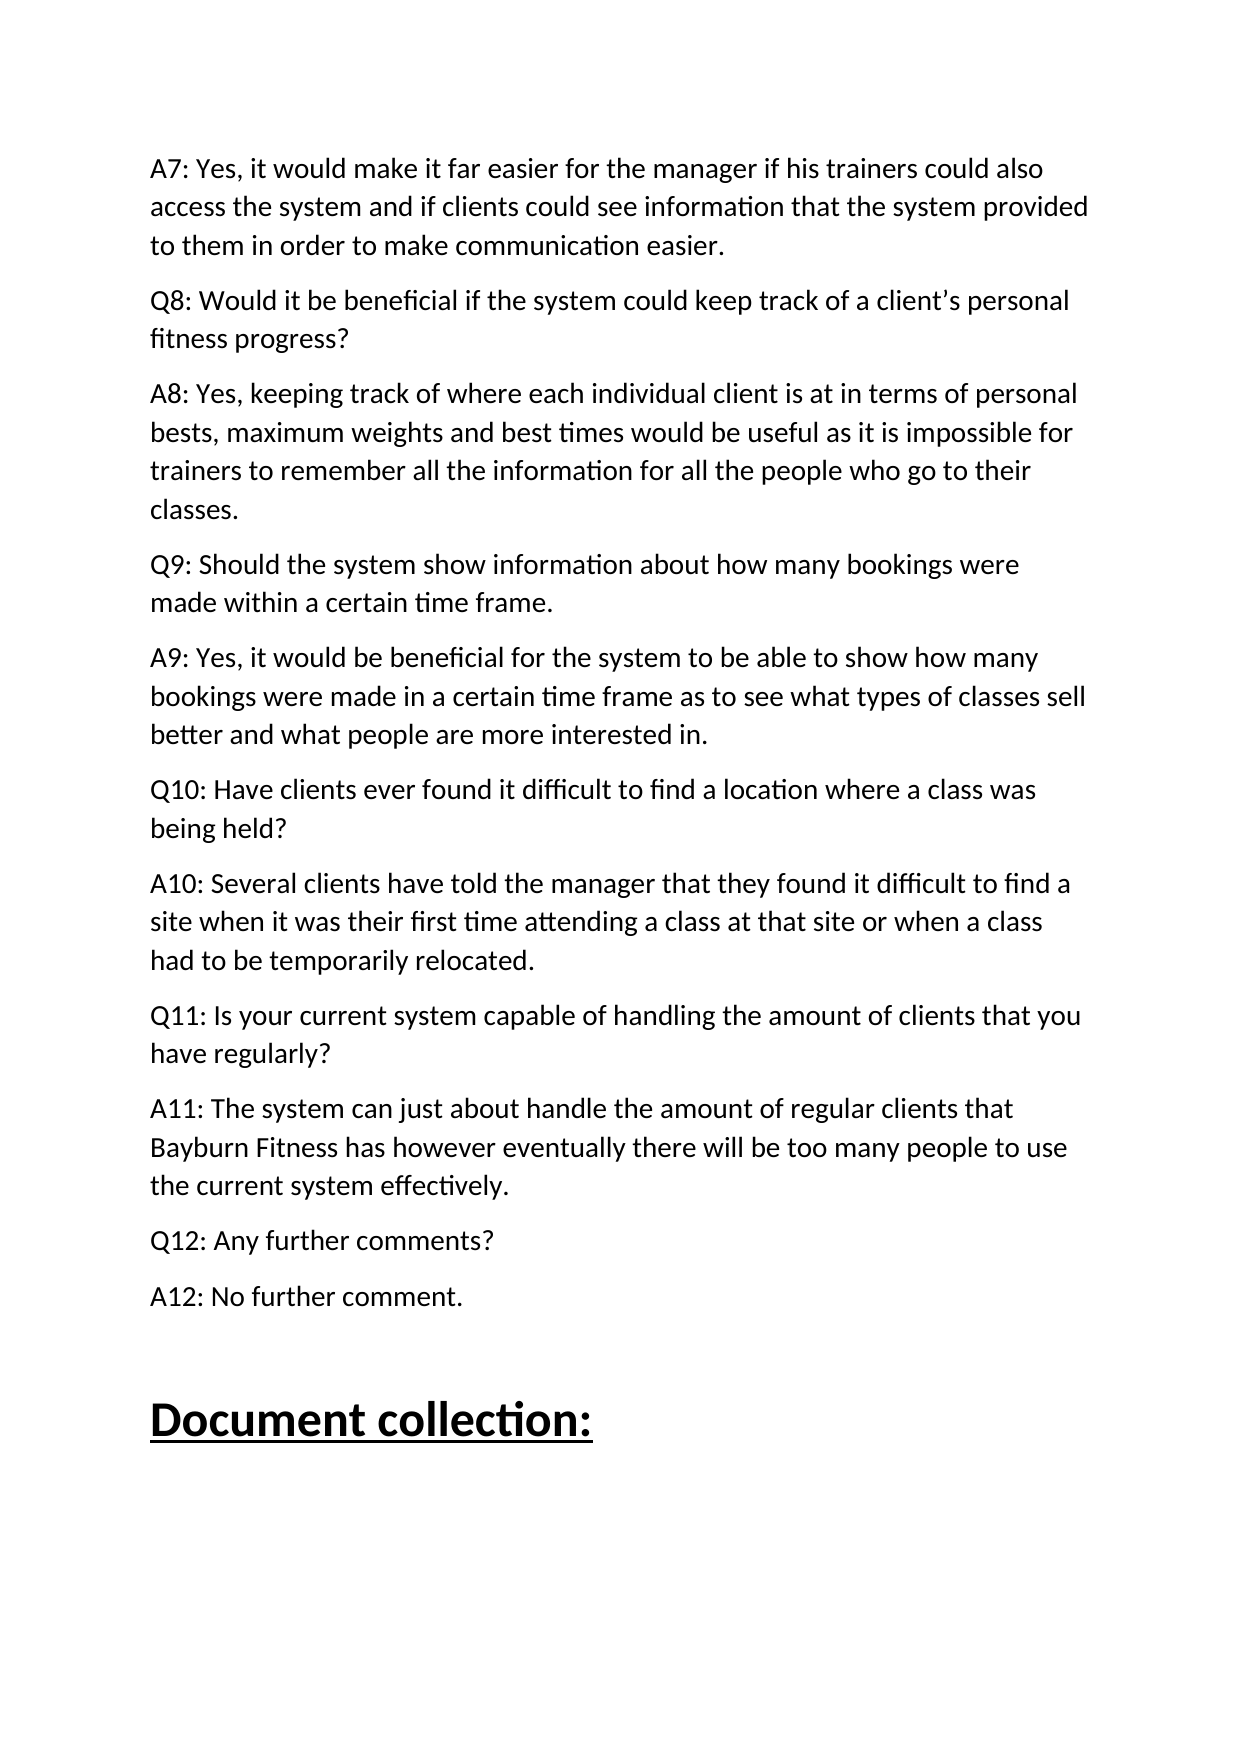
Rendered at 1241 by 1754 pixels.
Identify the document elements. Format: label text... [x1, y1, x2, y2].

text A10: Several clients have told the manager that they found it difficult to find a site when it was their first time attending a class at that site or when a class had to be temporarily relocated. [150, 865, 1090, 977]
text A12: No further comment. [150, 1278, 1090, 1313]
text Q9: Should the system show information about how many bookings were made within a certain time frame. [150, 546, 1090, 620]
text Q12: Any further comments? [150, 1222, 1090, 1258]
text Q11: Is your current system capable of handling the amount of clients that you have regularly? [150, 997, 1090, 1071]
text Q8: Would it be beneficial if the system could keep track of a client’s personal fitness progress? [150, 282, 1090, 356]
text A7: Yes, it would make it far easier for the manager if his trainers could also access the system and if clients could see information that the system provided to them in order to make communication easier. [150, 150, 1090, 262]
text A8: Yes, keeping track of where each individual client is at in terms of personal bests, maximum weights and best times would be useful as it is impossible for trainers to remember all the information for all the people who go to their classes. [150, 376, 1090, 526]
text A9: Yes, it would be beneficial for the system to be able to show how many bookings were made in a certain time frame as to see what types of classes sell better and what people are more interested in. [150, 639, 1090, 752]
text A11: The system can just about handle the amount of regular clients that Bayburn Fitness has however eventually there will be too many people to use the current system effectively. [150, 1091, 1090, 1203]
text Q10: Have clients ever found it difficult to find a location where a class was being held? [150, 771, 1090, 846]
text Document collection: [150, 1388, 1090, 1449]
